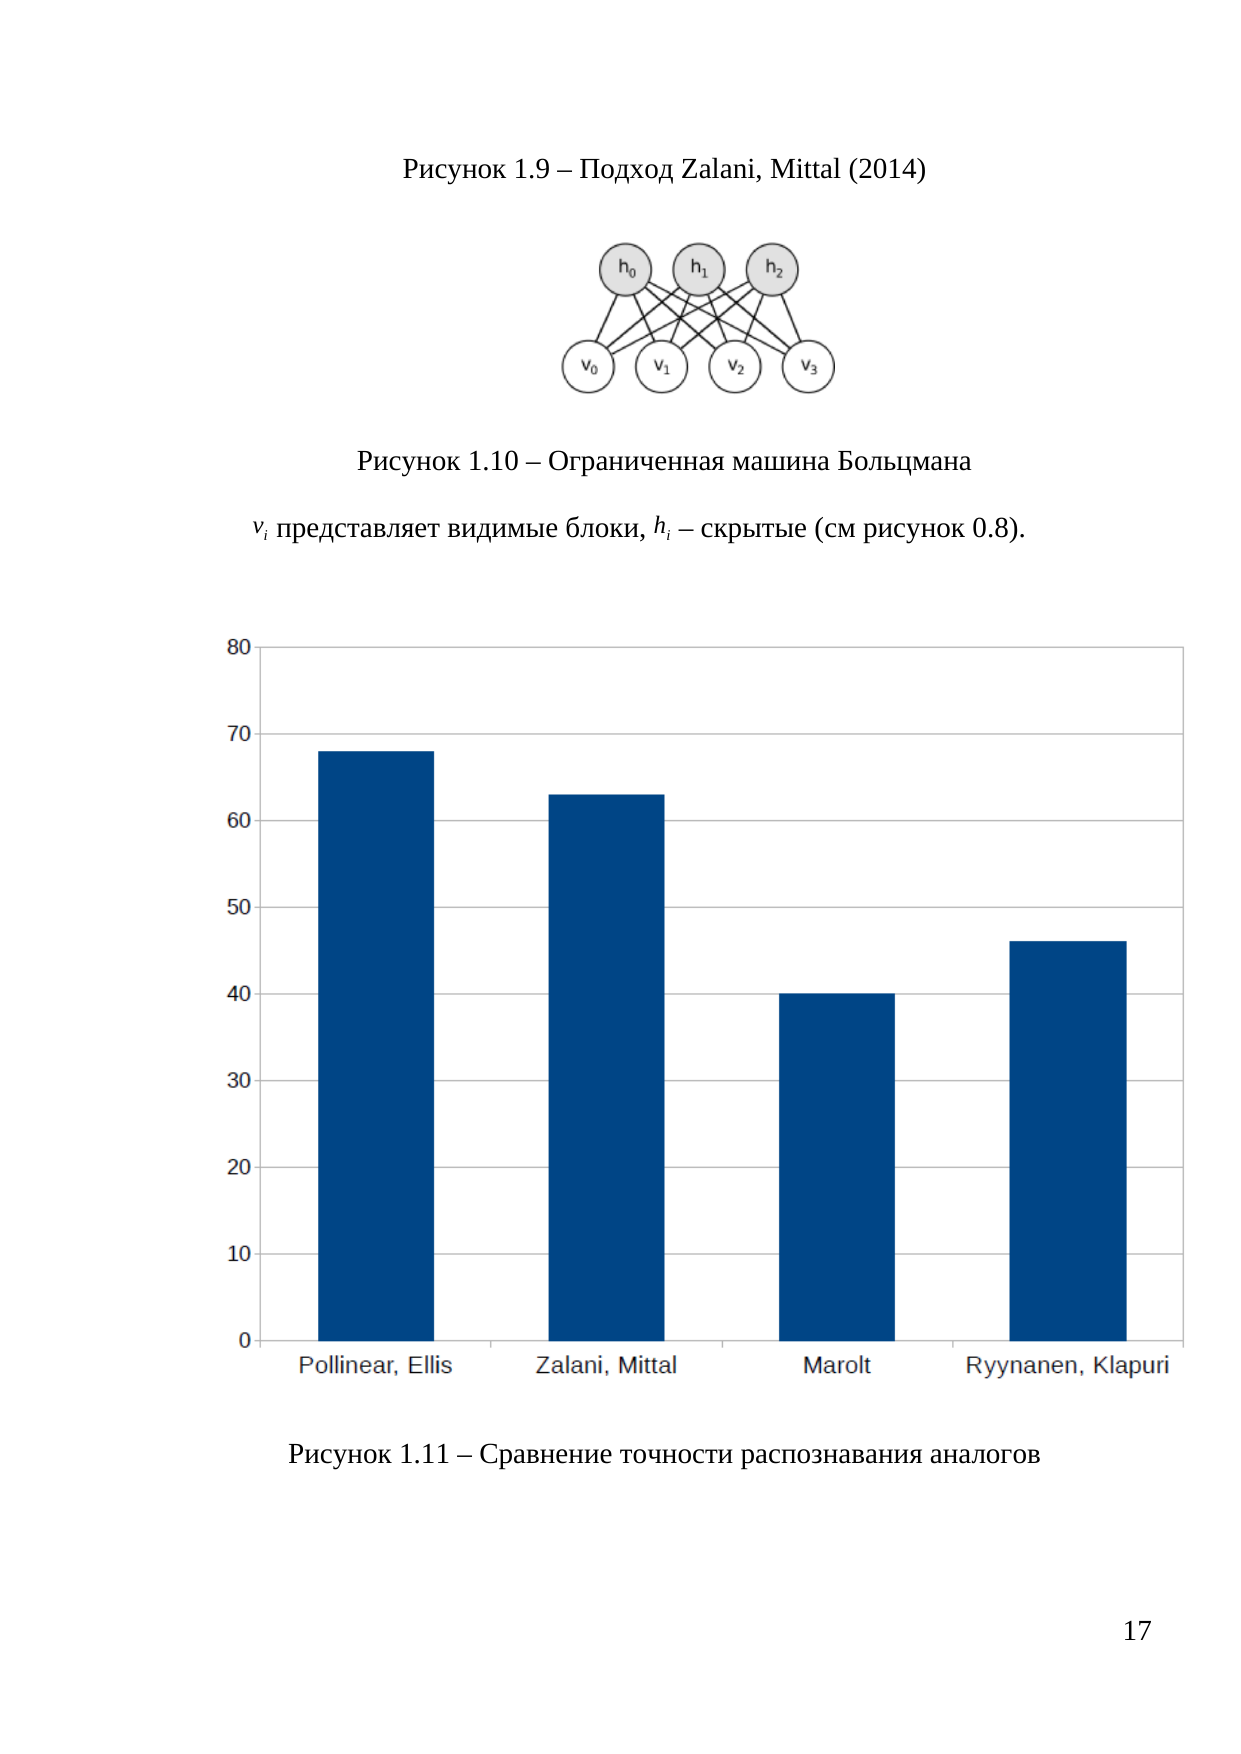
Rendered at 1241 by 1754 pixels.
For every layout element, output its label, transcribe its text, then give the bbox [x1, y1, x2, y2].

text Рисунок 1.9 – Подход Zalani, Mittal (2014) [177, 152, 1152, 185]
text Рисунок 1.10 – Ограниченная машина Больцмана [177, 443, 1152, 477]
picture [542, 218, 860, 410]
picture [177, 606, 1221, 1409]
text представляет видимые блоки, – скрытые (см рисунок 0.8). [251, 510, 1152, 545]
text Рисунок 1.11 – Сравнение точности распознавания аналогов [177, 1436, 1152, 1470]
